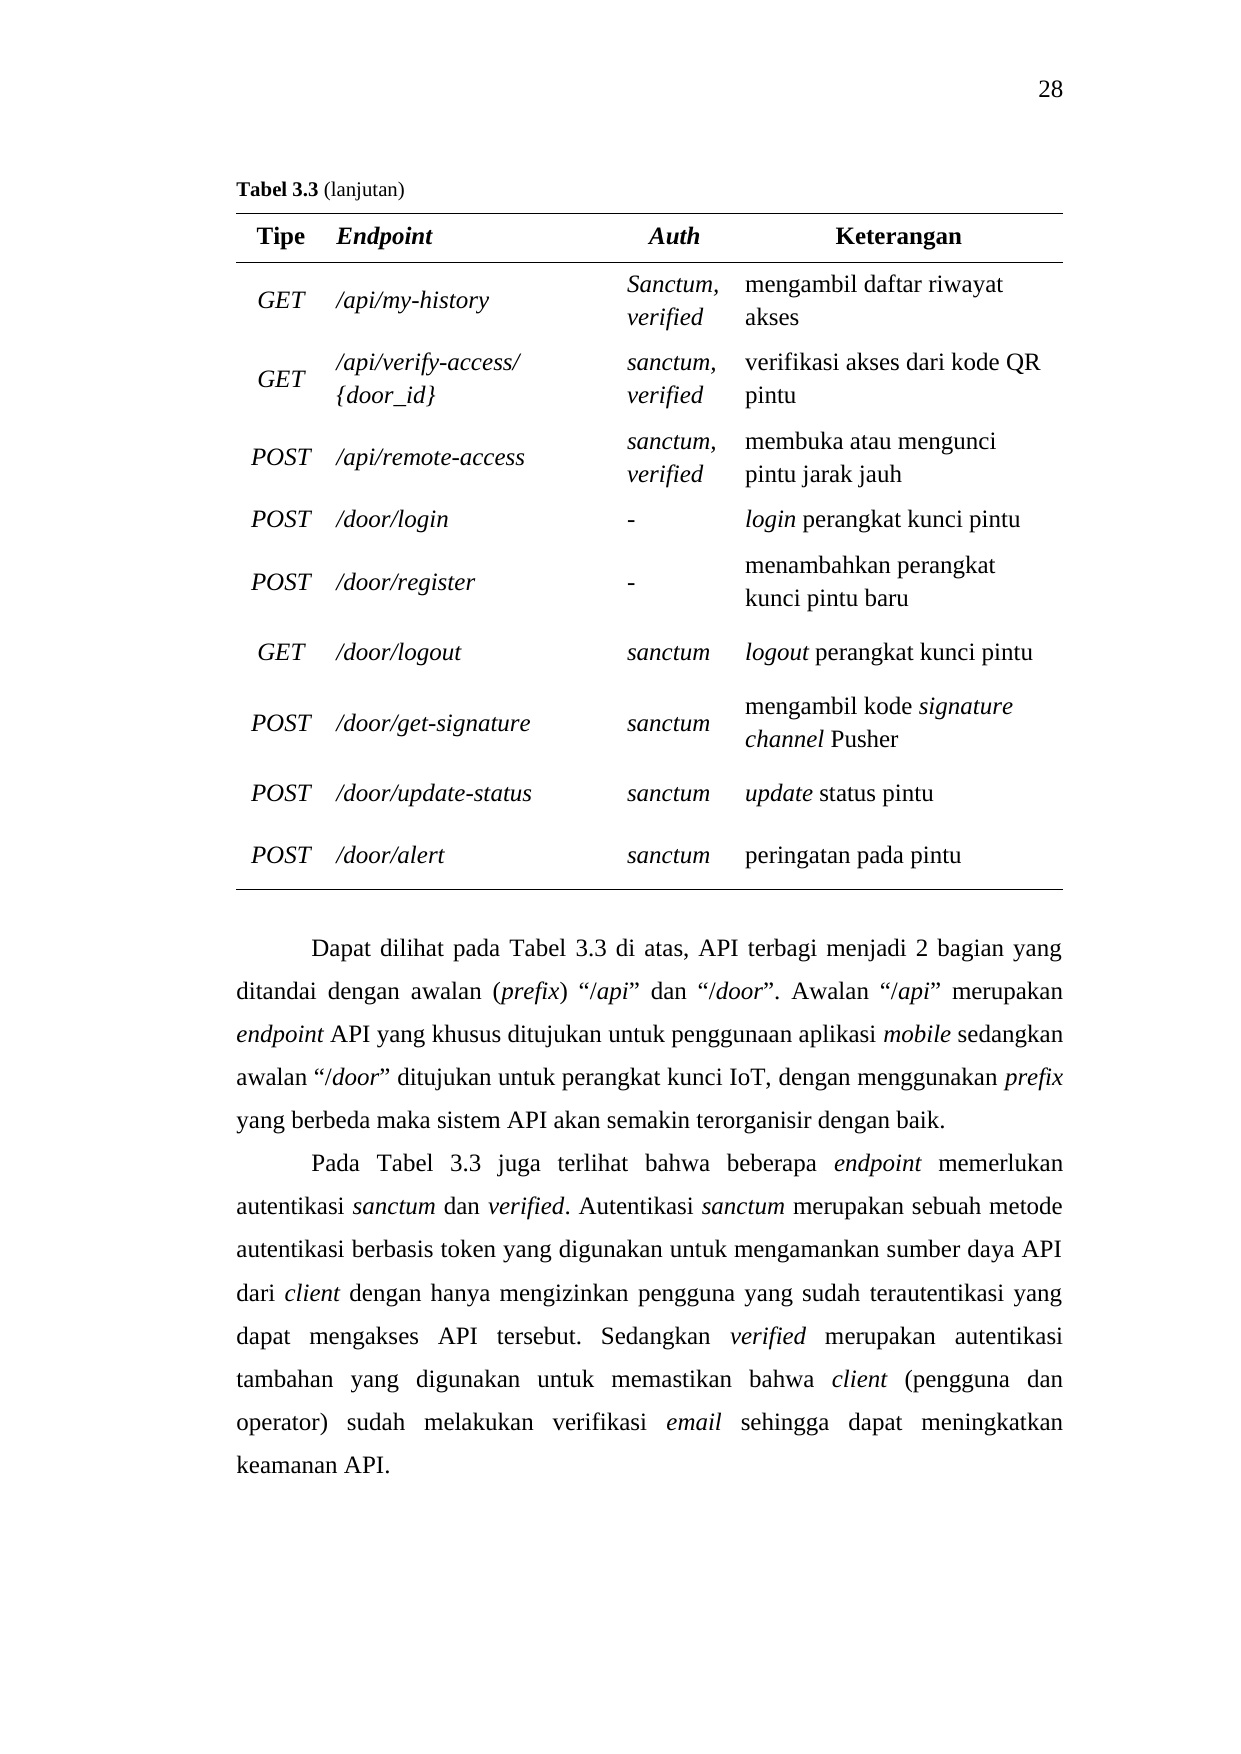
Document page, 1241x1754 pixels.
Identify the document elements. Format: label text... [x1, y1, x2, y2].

table_header Endpoint [325, 214, 616, 262]
table_header Keterangan [734, 214, 1063, 262]
table_cell logout perangkat kunci pintu [734, 623, 1063, 685]
table_cell sanctum [616, 623, 734, 685]
table_header Tipe [236, 214, 325, 262]
text Dapat dilihat pada Tabel 3.3 di atas, API terbagi menjadi 2 bagian yang ditandai dengan awalan (prefix) “/api” dan “/door”. Awalan “/api” merupakan endpoint API yang khusus ditujukan untuk penggunaan aplikasi mobile sedangkan awalan “/door” ditujukan untuk perangkat kunci IoT, dengan menggunakan prefix yang berbeda maka sistem API akan semakin terorganisir dengan baik. [236, 933, 1063, 1134]
table_cell menambahkan perangkat kunci pintu baru [734, 544, 1063, 622]
table_cell /door/login [325, 498, 616, 544]
table_cell POST [236, 420, 325, 498]
table_cell verifikasi akses dari kode QR pintu [734, 341, 1063, 420]
table_cell /door/update-status [325, 764, 616, 826]
table_cell POST [236, 685, 325, 763]
table_cell login perangkat kunci pintu [734, 498, 1063, 544]
table_cell /door/get-signature [325, 685, 616, 763]
table_cell Sanctum, verified [616, 263, 734, 341]
table_cell POST [236, 826, 325, 888]
table_cell mengambil daftar riwayat akses [734, 263, 1063, 341]
table_cell - [616, 498, 734, 544]
table_cell GET [236, 341, 325, 420]
table_cell /api/my-history [325, 263, 616, 341]
table_cell GET [236, 263, 325, 341]
table_cell POST [236, 544, 325, 622]
table_cell GET [236, 623, 325, 685]
table_cell POST [236, 764, 325, 826]
table_cell /api/verify-access/{door_id} [325, 341, 616, 420]
table_cell membuka atau mengunci pintu jarak jauh [734, 420, 1063, 498]
table_cell POST [236, 498, 325, 544]
table_cell - [616, 544, 734, 622]
table_cell /api/remote-access [325, 420, 616, 498]
table_cell update status pintu [734, 764, 1063, 826]
table_cell sanctum [616, 826, 734, 888]
table_cell /door/logout [325, 623, 616, 685]
table_cell sanctum, verified [616, 341, 734, 420]
text Tabel 3.3 (lanjutan) [236, 177, 1063, 201]
table_cell sanctum [616, 764, 734, 826]
table_cell peringatan pada pintu [734, 826, 1063, 888]
table_cell sanctum [616, 685, 734, 763]
table_cell mengambil kode signature channel Pusher [734, 685, 1063, 763]
table_cell /door/alert [325, 826, 616, 888]
text Pada Tabel 3.3 juga terlihat bahwa beberapa endpoint memerlukan autentikasi sanctum dan verified. Autentikasi sanctum merupakan sebuah metode autentikasi berbasis token yang digunakan untuk mengamankan sumber daya API dari client dengan hanya mengizinkan pengguna yang sudah terautentikasi yang dapat mengakses API tersebut. Sedangkan verified merupakan autentikasi tambahan yang digunakan untuk memastikan bahwa client (pengguna dan operator) sudah melakukan verifikasi email sehingga dapat meningkatkan keamanan API. [236, 1148, 1063, 1479]
table_header Auth [616, 214, 734, 262]
table_cell /door/register [325, 544, 616, 622]
table_cell sanctum, verified [616, 420, 734, 498]
